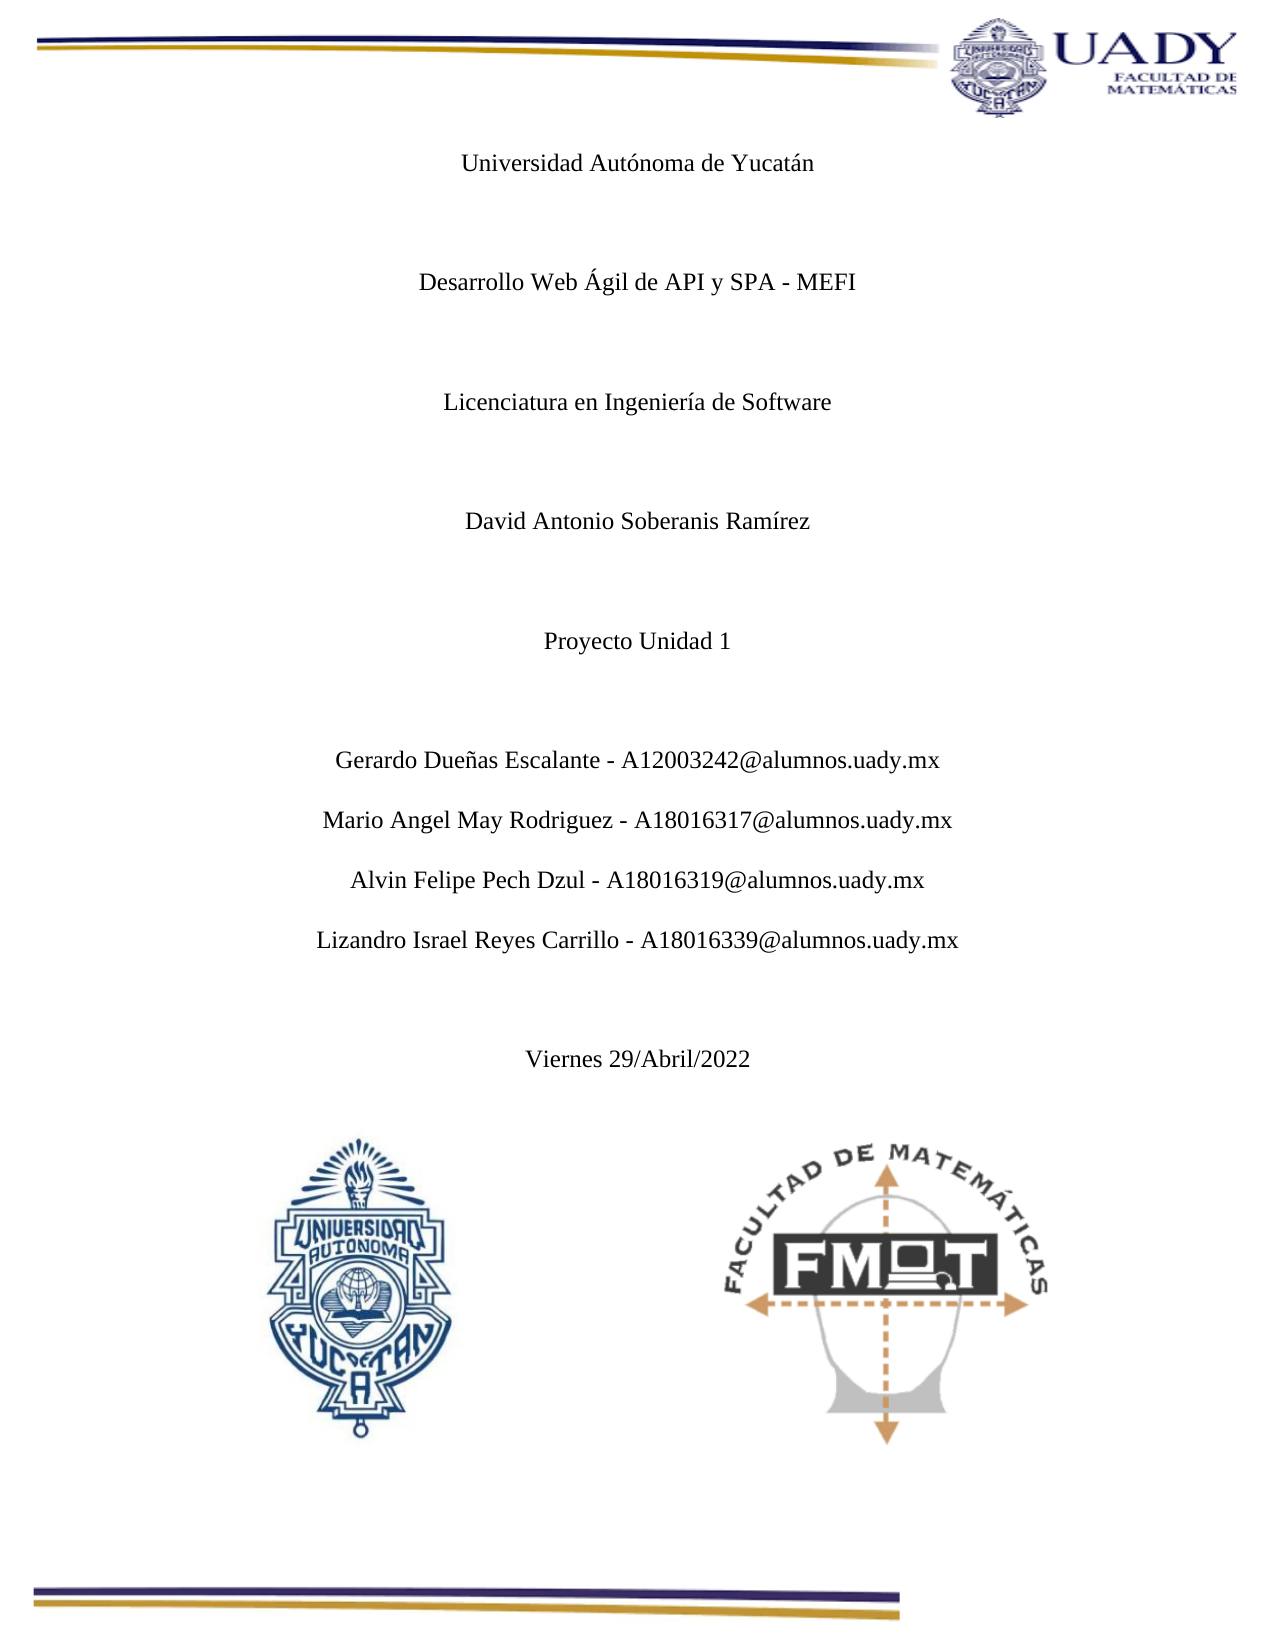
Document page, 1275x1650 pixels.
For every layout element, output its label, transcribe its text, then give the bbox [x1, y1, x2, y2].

text Universidad Autónoma de Yucatán [177, 148, 1098, 176]
text Proyecto Unidad 1 [177, 626, 1098, 655]
text Viernes 29/Abril/2022 [177, 1044, 1098, 1073]
picture [36, 18, 1237, 118]
text Mario Angel May Rodriguez - A18016317@alumnos.uady.mx [177, 805, 1098, 834]
picture [33, 1586, 900, 1637]
text Licenciatura en Ingeniería de Software [177, 387, 1098, 416]
text Alvin Felipe Pech Dzul - A18016319@alumnos.uady.mx [177, 865, 1098, 894]
text Desarrollo Web Ágil de API y SPA - MEFI [177, 267, 1098, 296]
text Gerardo Dueñas Escalante - A12003242@alumnos.uady.mx [177, 746, 1098, 774]
text Lizandro Israel Reyes Carrillo - A18016339@alumnos.uady.mx [177, 925, 1098, 954]
text David Antonio Soberanis Ramírez [177, 506, 1098, 535]
